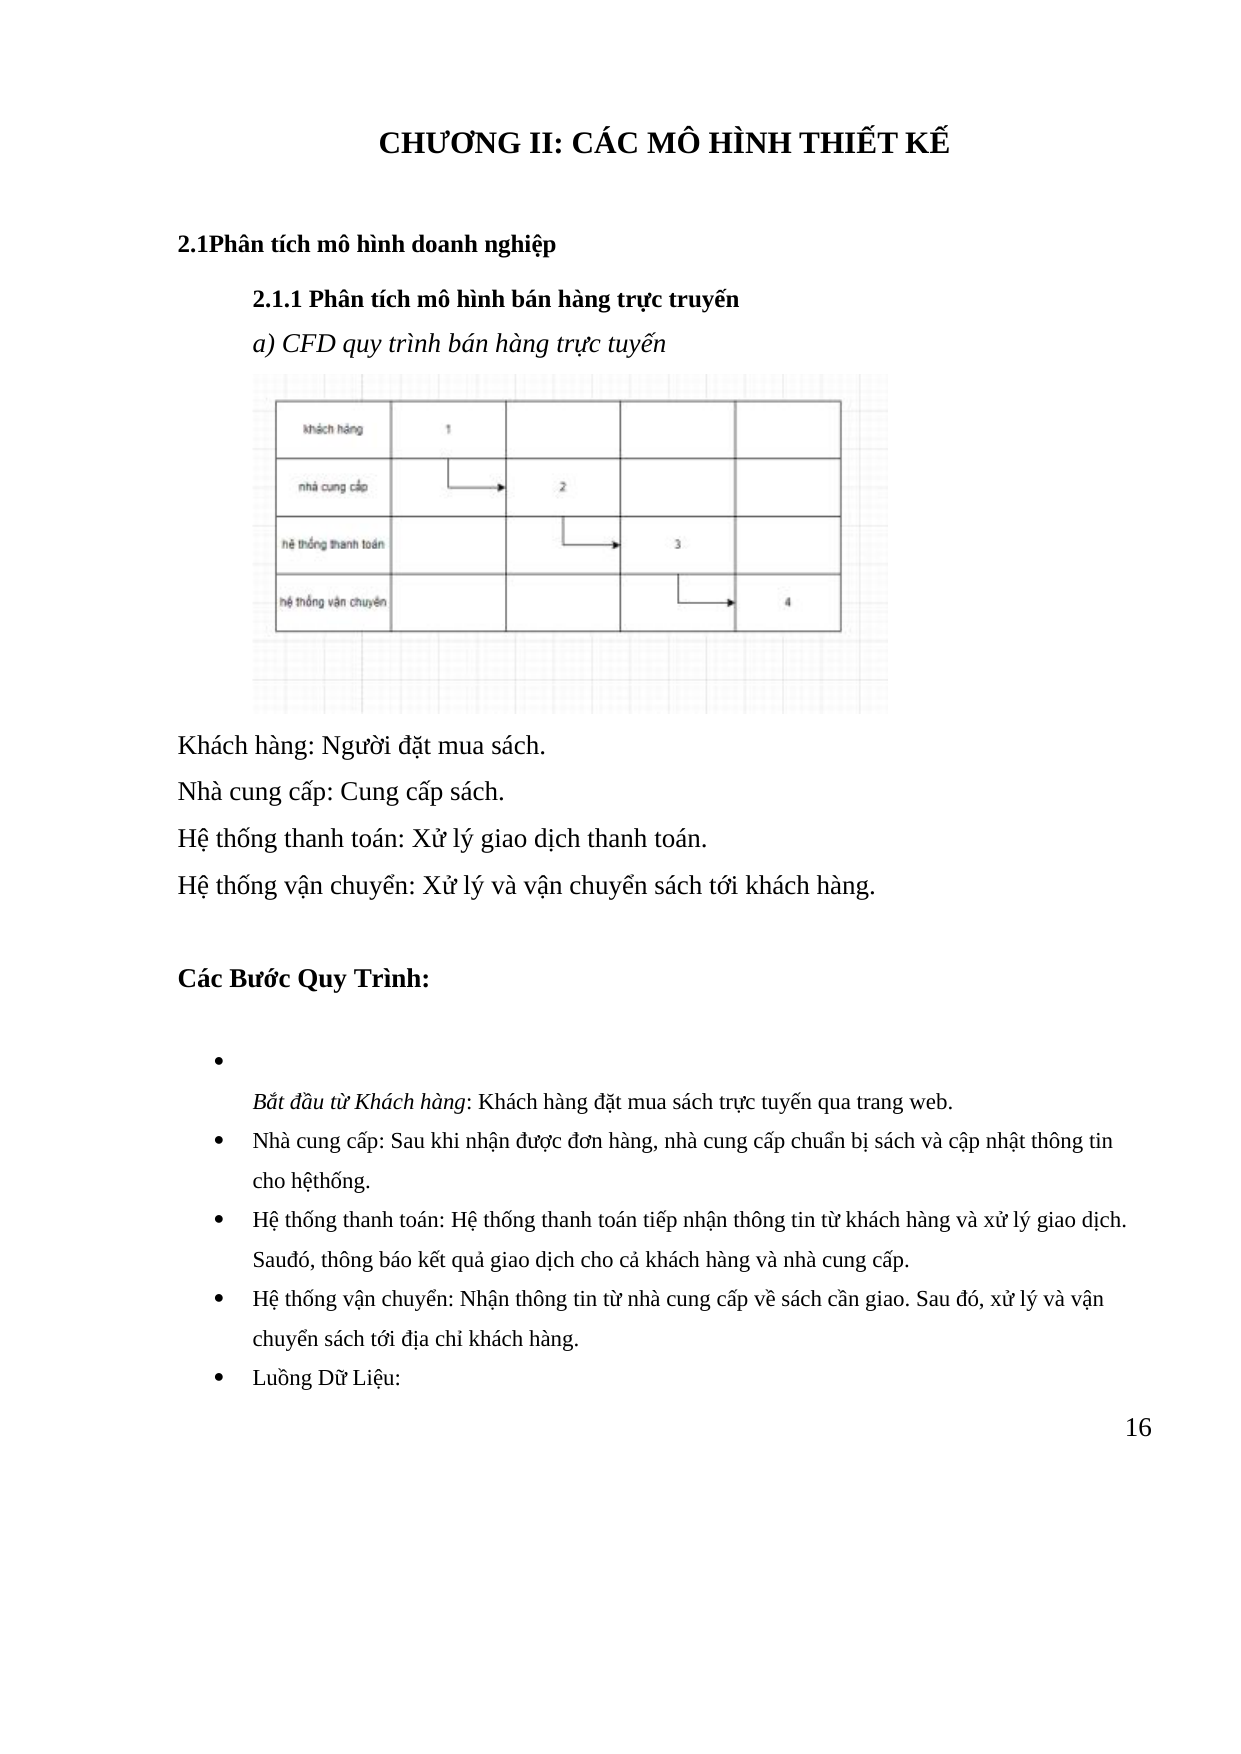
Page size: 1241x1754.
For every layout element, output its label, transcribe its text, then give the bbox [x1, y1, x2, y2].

text Hệ thống thanh toán: Xử lý giao dịch thanh toán. [177, 822, 1152, 853]
text Hệ thống vận chuyển: Xử lý và vận chuyển sách tới khách hàng. [177, 869, 1152, 900]
picture [252, 374, 888, 714]
subtitle Chương II: Các mô hình thiết kế [177, 125, 1152, 161]
text Khách hàng: Người đặt mua sách. [177, 729, 1152, 760]
list Bắt đầu từ Khách hàng: Khách hàng đặt mua sách trực tuyến qua trang web. [215, 1048, 1152, 1114]
list Nhà cung cấp: Sau khi nhận được đơn hàng, nhà cung cấp chuẩn bị sách và cập nhật thông tin cho hệthống. [215, 1127, 1152, 1193]
list Hệ thống thanh toán: Hệ thống thanh toán tiếp nhận thông tin từ khách hàng và xử lý giao dịch. Sauđó, thông báo kết quả giao dịch cho cả khách hàng và nhà cung cấp. [215, 1206, 1152, 1272]
list Luồng Dữ Liệu: [215, 1364, 1152, 1390]
text Nhà cung cấp: Cung cấp sách. [177, 775, 1152, 807]
text Các Bước Quy Trình: [177, 962, 1152, 993]
subtitle 2.1.1 Phân tích mô hình bán hàng trực truyến [177, 284, 1152, 313]
list Hệ thống vận chuyển: Nhận thông tin từ nhà cung cấp về sách cần giao. Sau đó, xử lý và vận chuyển sách tới địa chỉ khách hàng. [215, 1285, 1152, 1351]
subtitle 2.1Phân tích mô hình doanh nghiệp [177, 229, 1152, 257]
text a) CFD quy trình bán hàng trực tuyến [177, 327, 1152, 358]
